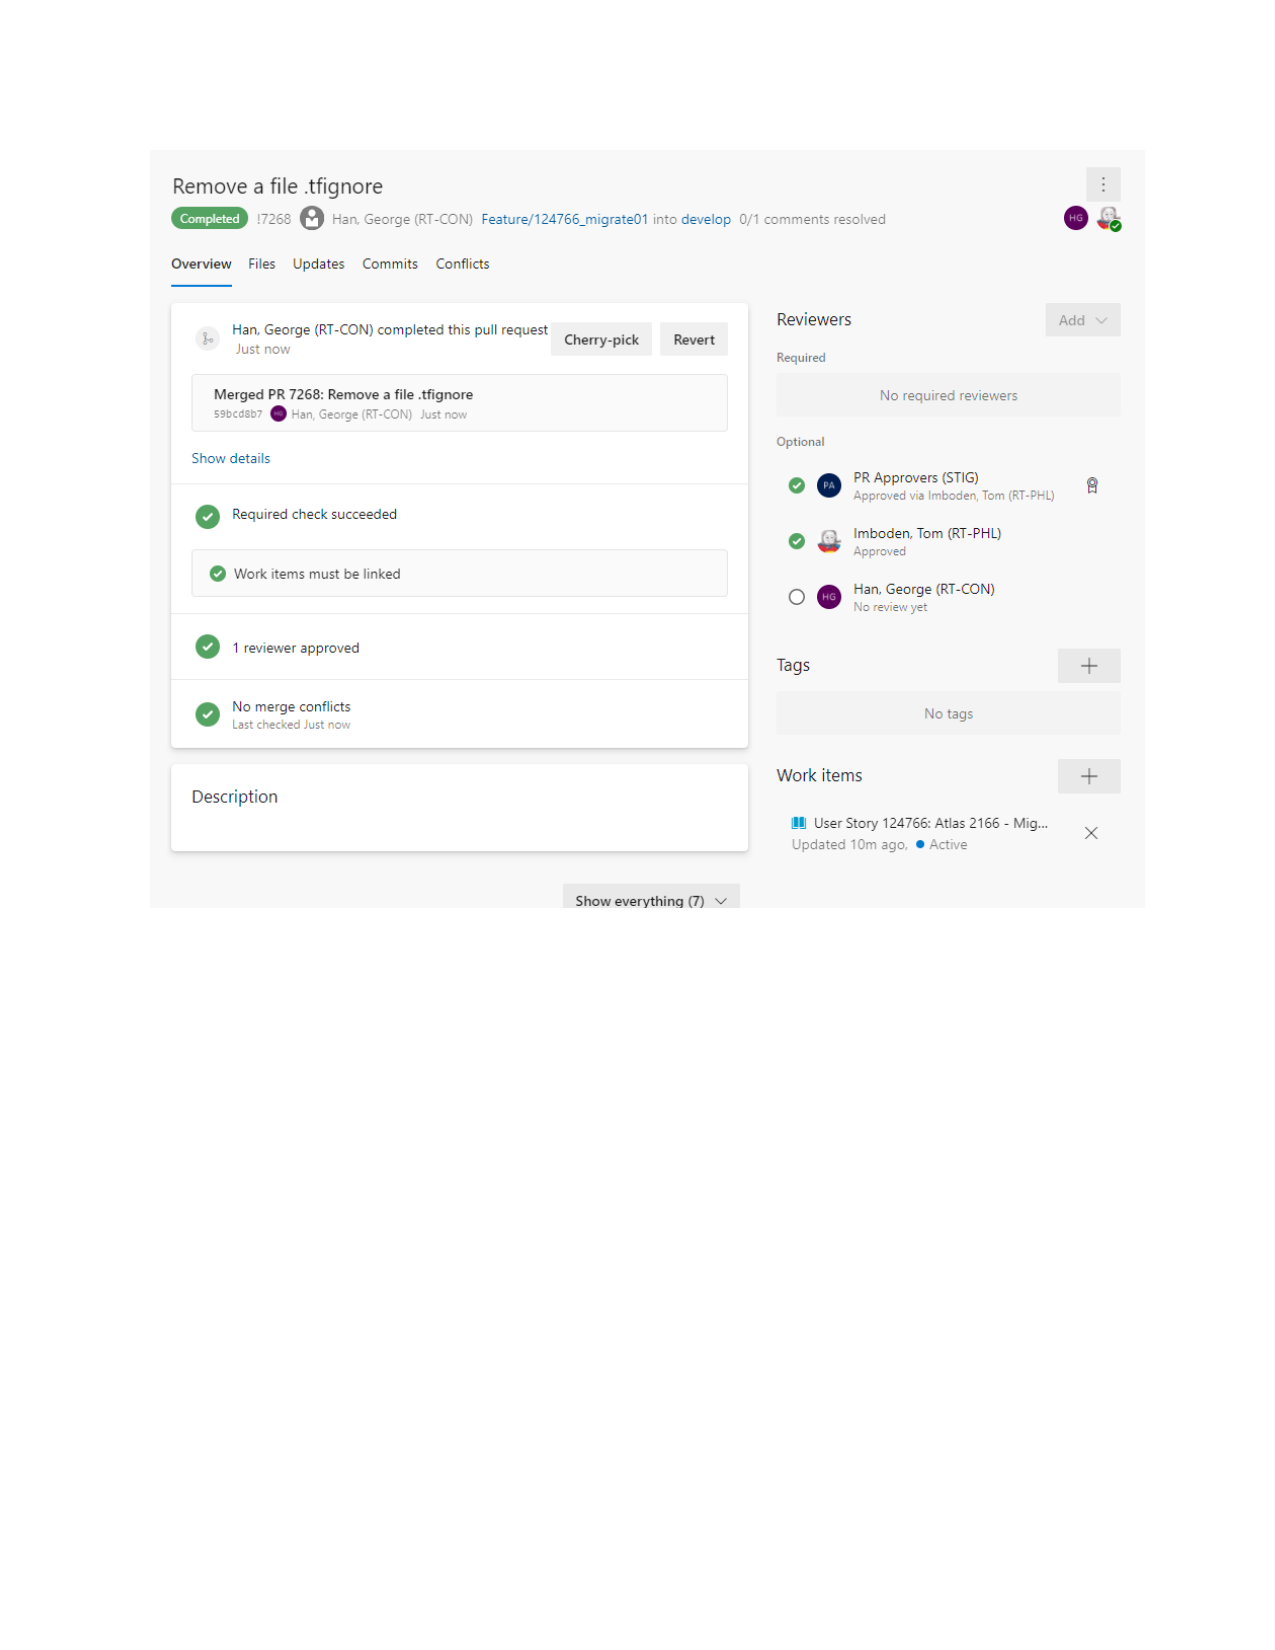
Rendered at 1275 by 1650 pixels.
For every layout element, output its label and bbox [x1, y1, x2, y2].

picture [150, 150, 1146, 908]
